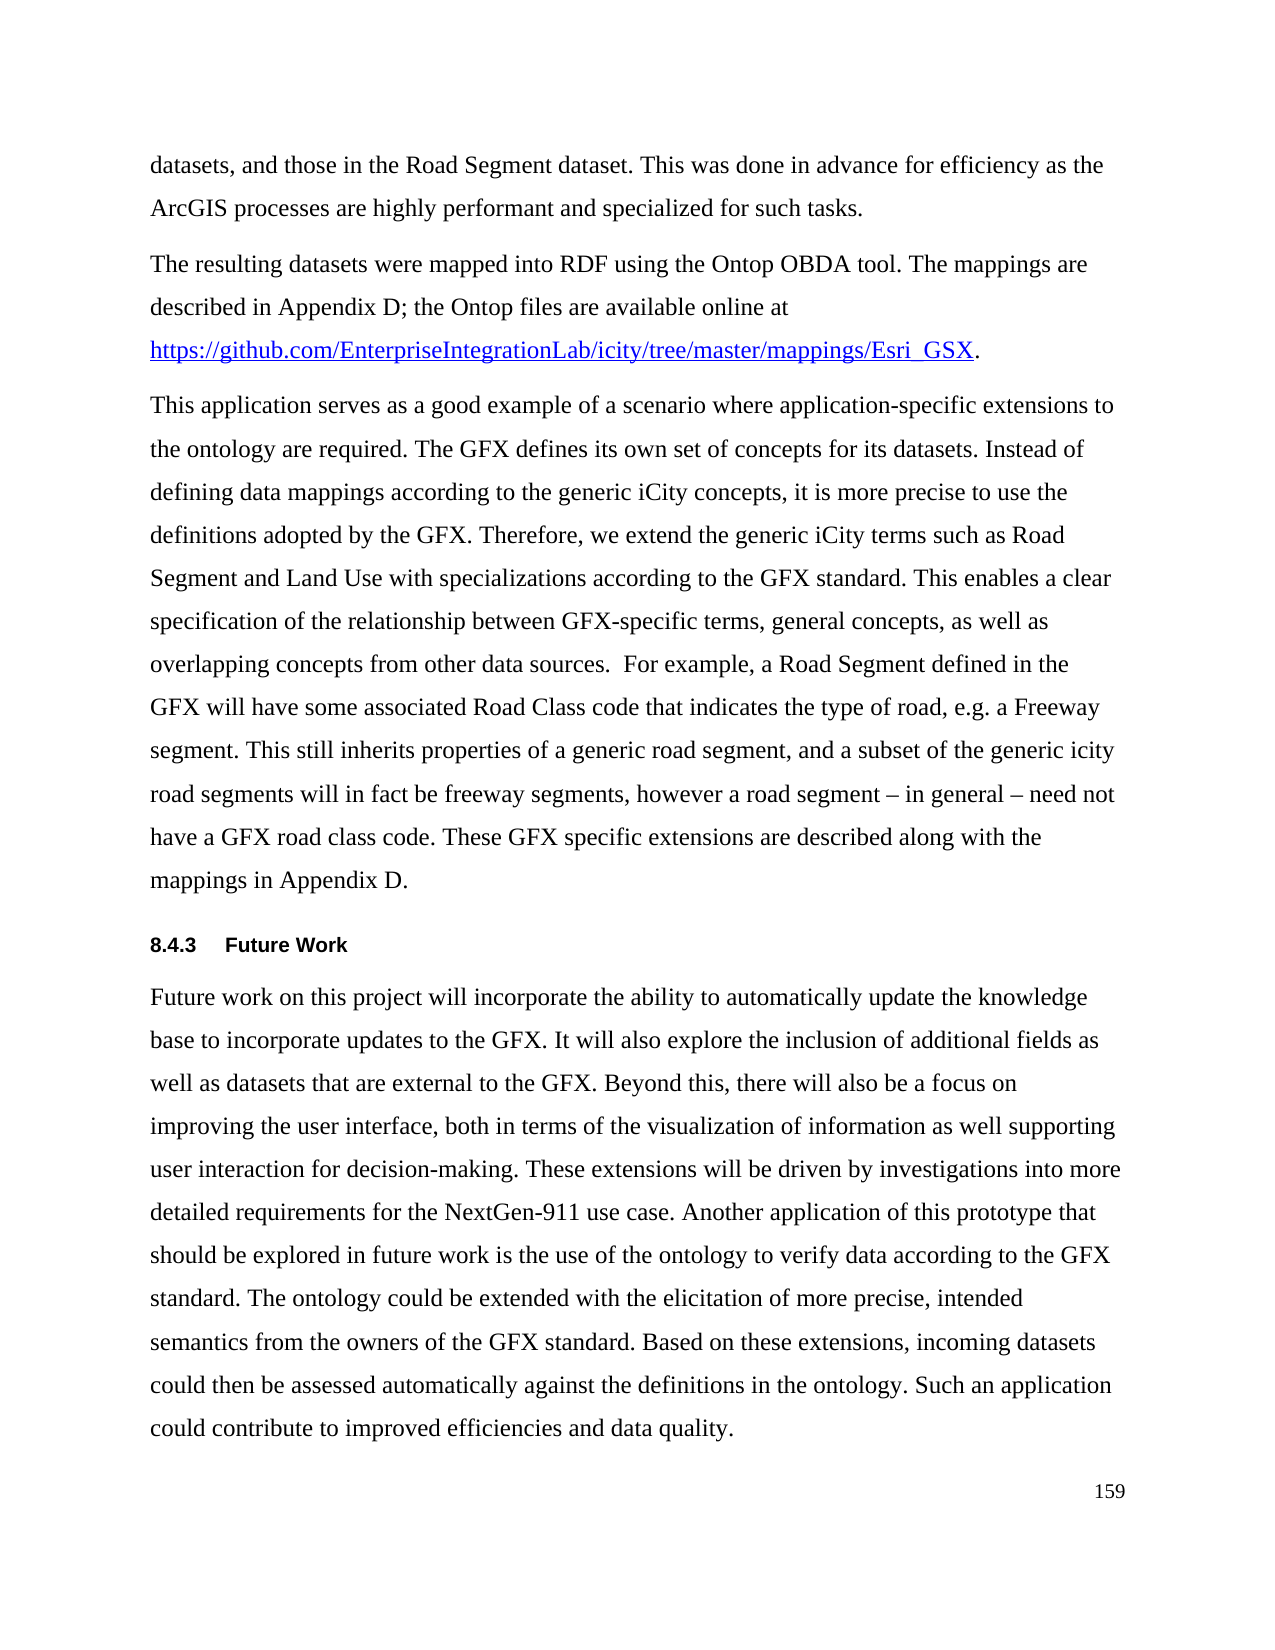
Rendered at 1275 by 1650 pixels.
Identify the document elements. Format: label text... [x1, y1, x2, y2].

text This application serves as a good example of a scenario where application-specific extensions to the ontology are required. The GFX defines its own set of concepts for its datasets. Instead of defining data mappings according to the generic iCity concepts, it is more precise to use the definitions adopted by the GFX. Therefore, we extend the generic iCity terms such as Road Segment and Land Use with specializations according to the GFX standard. This enables a clear specification of the relationship between GFX-specific terms, general concepts, as well as overlapping concepts from other data sources. For example, a Road Segment defined in the GFX will have some associated Road Class code that indicates the type of road, e.g. a Freeway segment. This still inherits properties of a generic road segment, and a subset of the generic icity road segments will in fact be freeway segments, however a road segment – in general – need not have a GFX road class code. These GFX specific extensions are described along with the mappings in Appendix D. [150, 391, 1125, 894]
subtitle Future Work [150, 933, 1125, 957]
text Future work on this project will incorporate the ability to automatically update the knowledge base to incorporate updates to the GFX. It will also explore the inclusion of additional fields as well as datasets that are external to the GFX. Beyond this, there will also be a focus on improving the user interface, both in terms of the visualization of information as well supporting user interaction for decision-making. These extensions will be driven by investigations into more detailed requirements for the NextGen-911 use case. Another application of this prototype that should be explored in future work is the use of the ontology to verify data according to the GFX standard. The ontology could be extended with the elicitation of more precise, intended semantics from the owners of the GFX standard. Based on these extensions, incoming datasets could then be assessed automatically against the definitions in the ontology. Such an application could contribute to improved efficiencies and data quality. [150, 982, 1125, 1442]
text The resulting datasets were mapped into RDF using the Ontop OBDA tool. The mappings are described in Appendix D; the Ontop files are available online at https://github.com/EnterpriseIntegrationLab/icity/tree/master/mappings/Esri_GSX. [150, 249, 1125, 364]
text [150, 150, 1125, 222]
